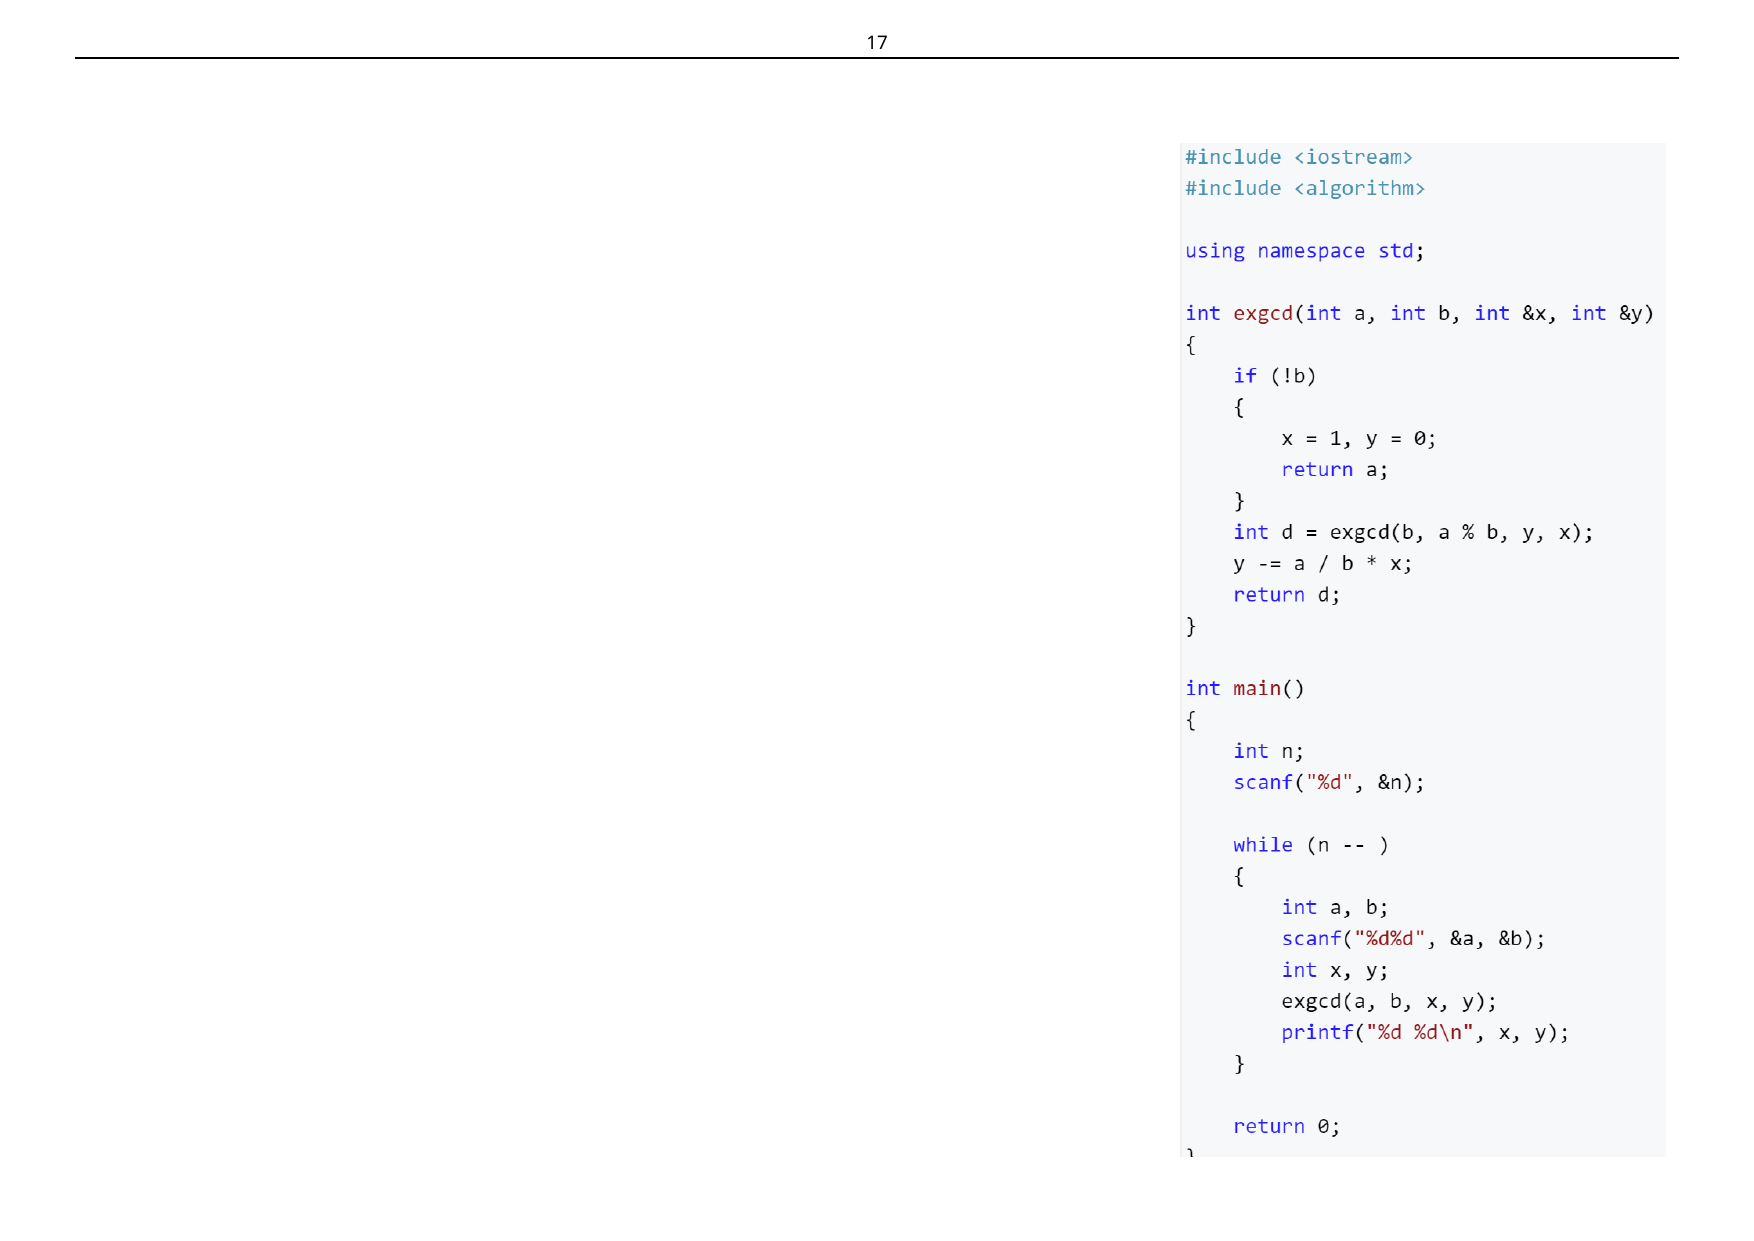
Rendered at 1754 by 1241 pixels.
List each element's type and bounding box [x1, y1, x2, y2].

picture [1180, 143, 1667, 1157]
